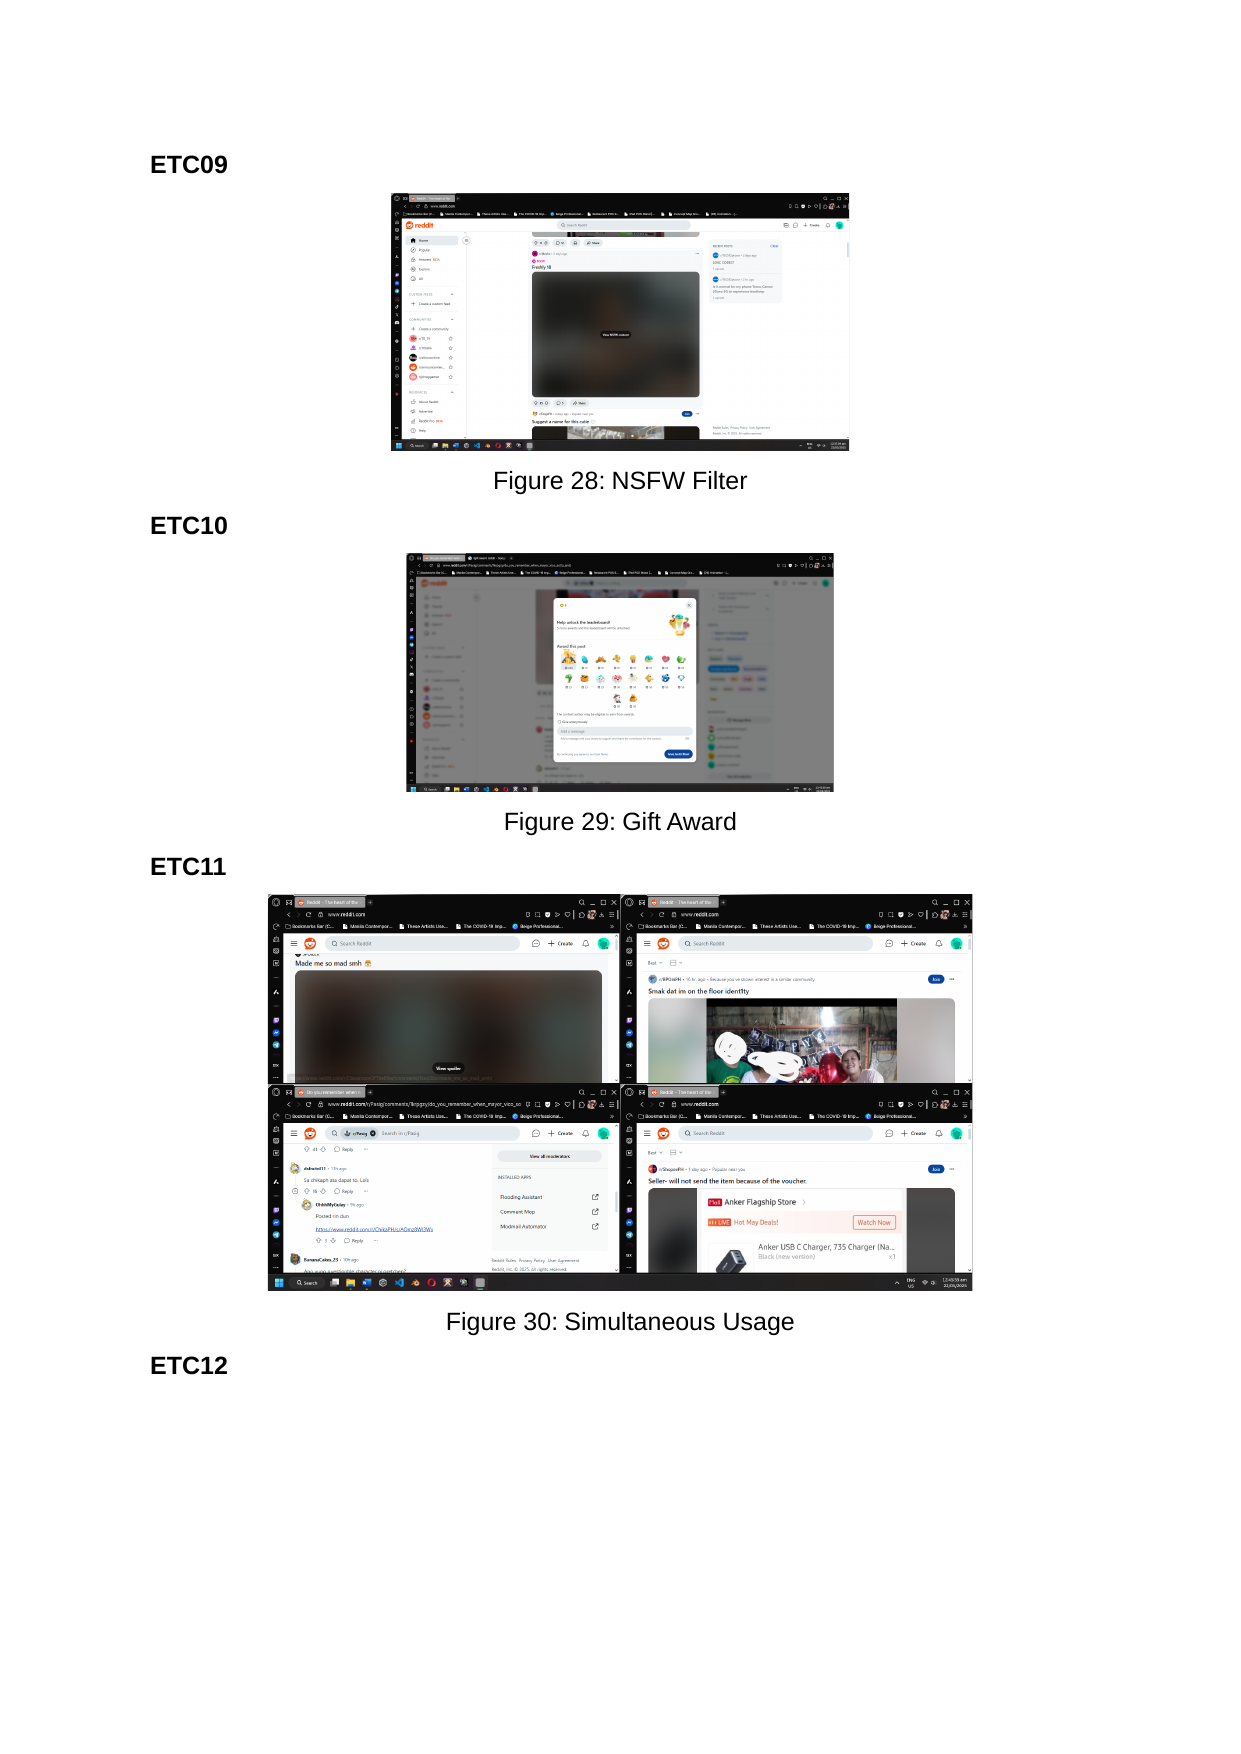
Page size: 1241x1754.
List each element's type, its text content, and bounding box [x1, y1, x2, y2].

text Figure 30: Simultaneous Usage [150, 1307, 1090, 1335]
text ETC10 [150, 511, 1090, 539]
text ETC12 [150, 1351, 1090, 1380]
text Figure 28: NSFW Filter [150, 466, 1090, 495]
text ETC11 [150, 852, 1090, 880]
text ETC09 [150, 150, 1090, 179]
text Figure 29: Gift Award [150, 807, 1090, 836]
picture [391, 193, 850, 451]
picture [267, 894, 973, 1291]
picture [406, 553, 834, 792]
